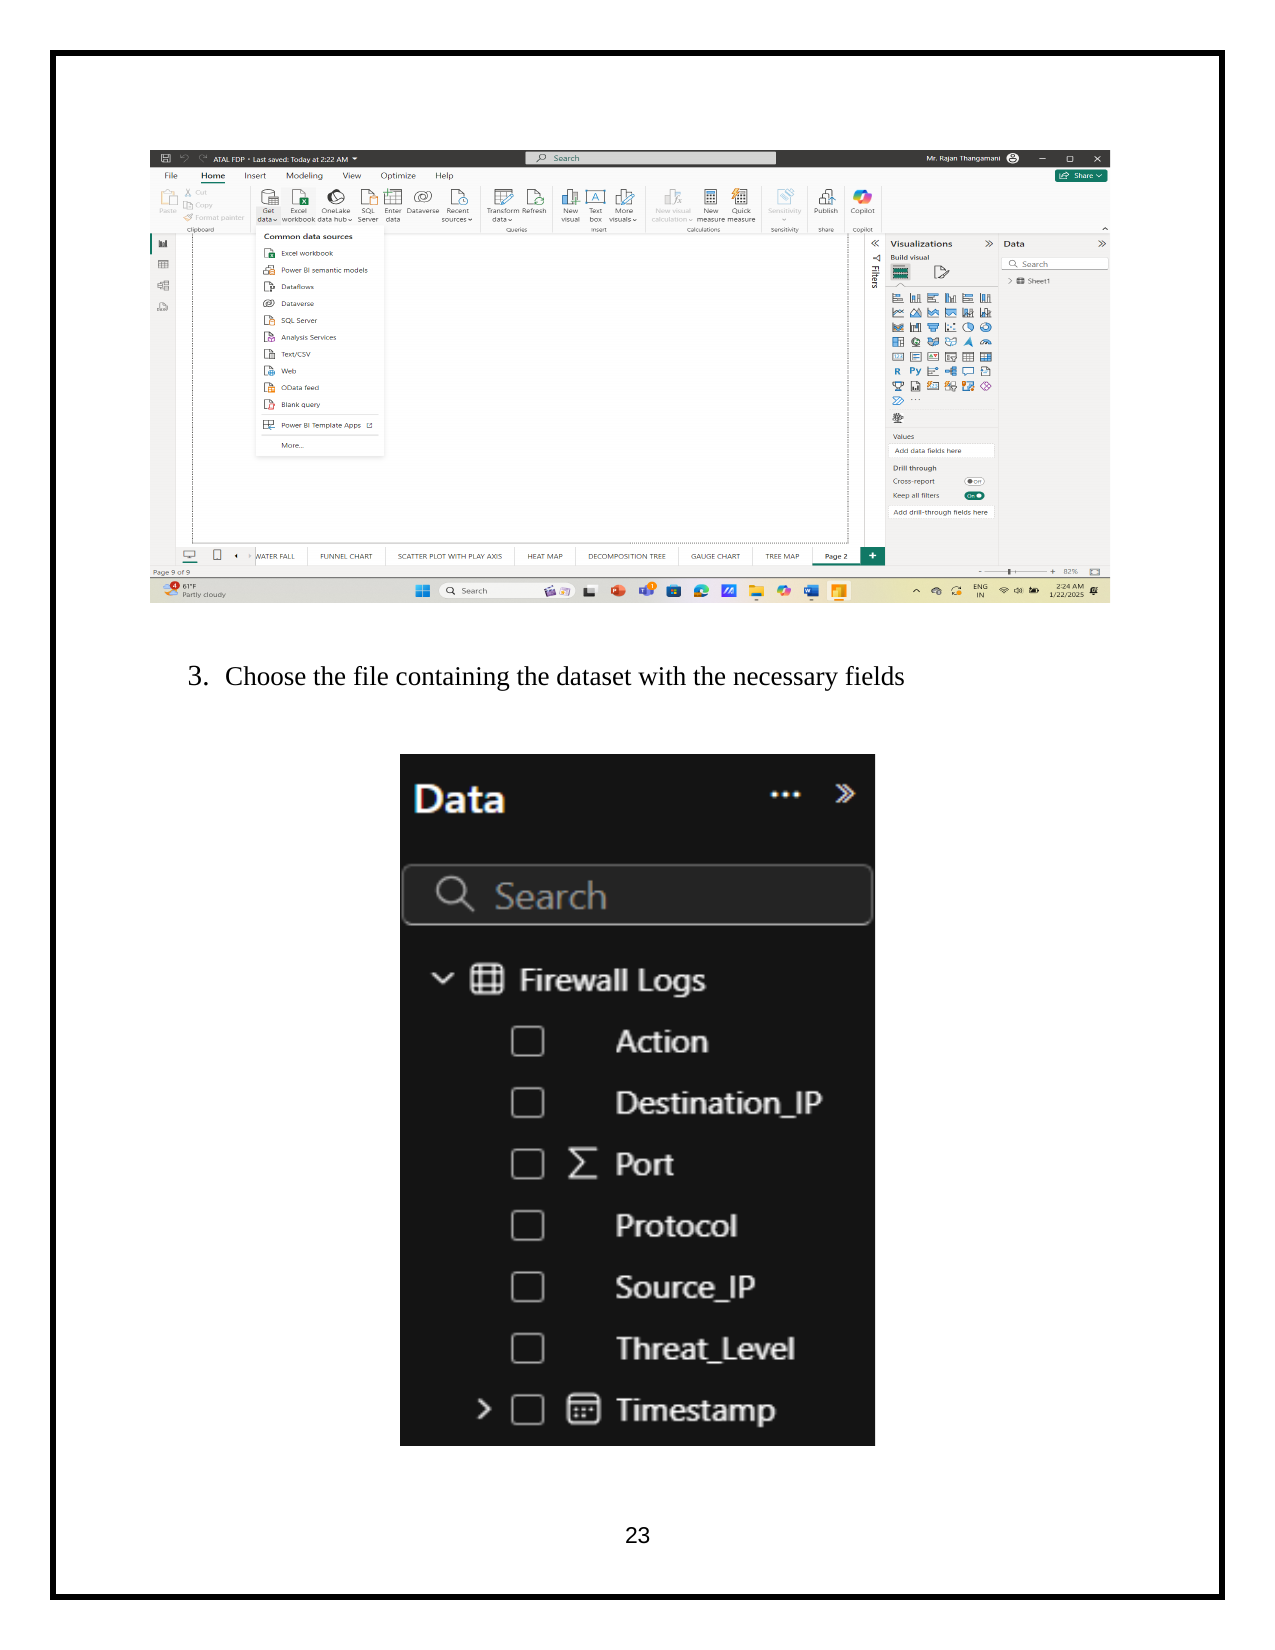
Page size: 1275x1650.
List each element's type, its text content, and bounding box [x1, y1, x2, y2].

list Choose the file containing the dataset with the necessary fields [187, 658, 1125, 692]
picture [150, 150, 1111, 603]
picture [400, 754, 876, 1446]
